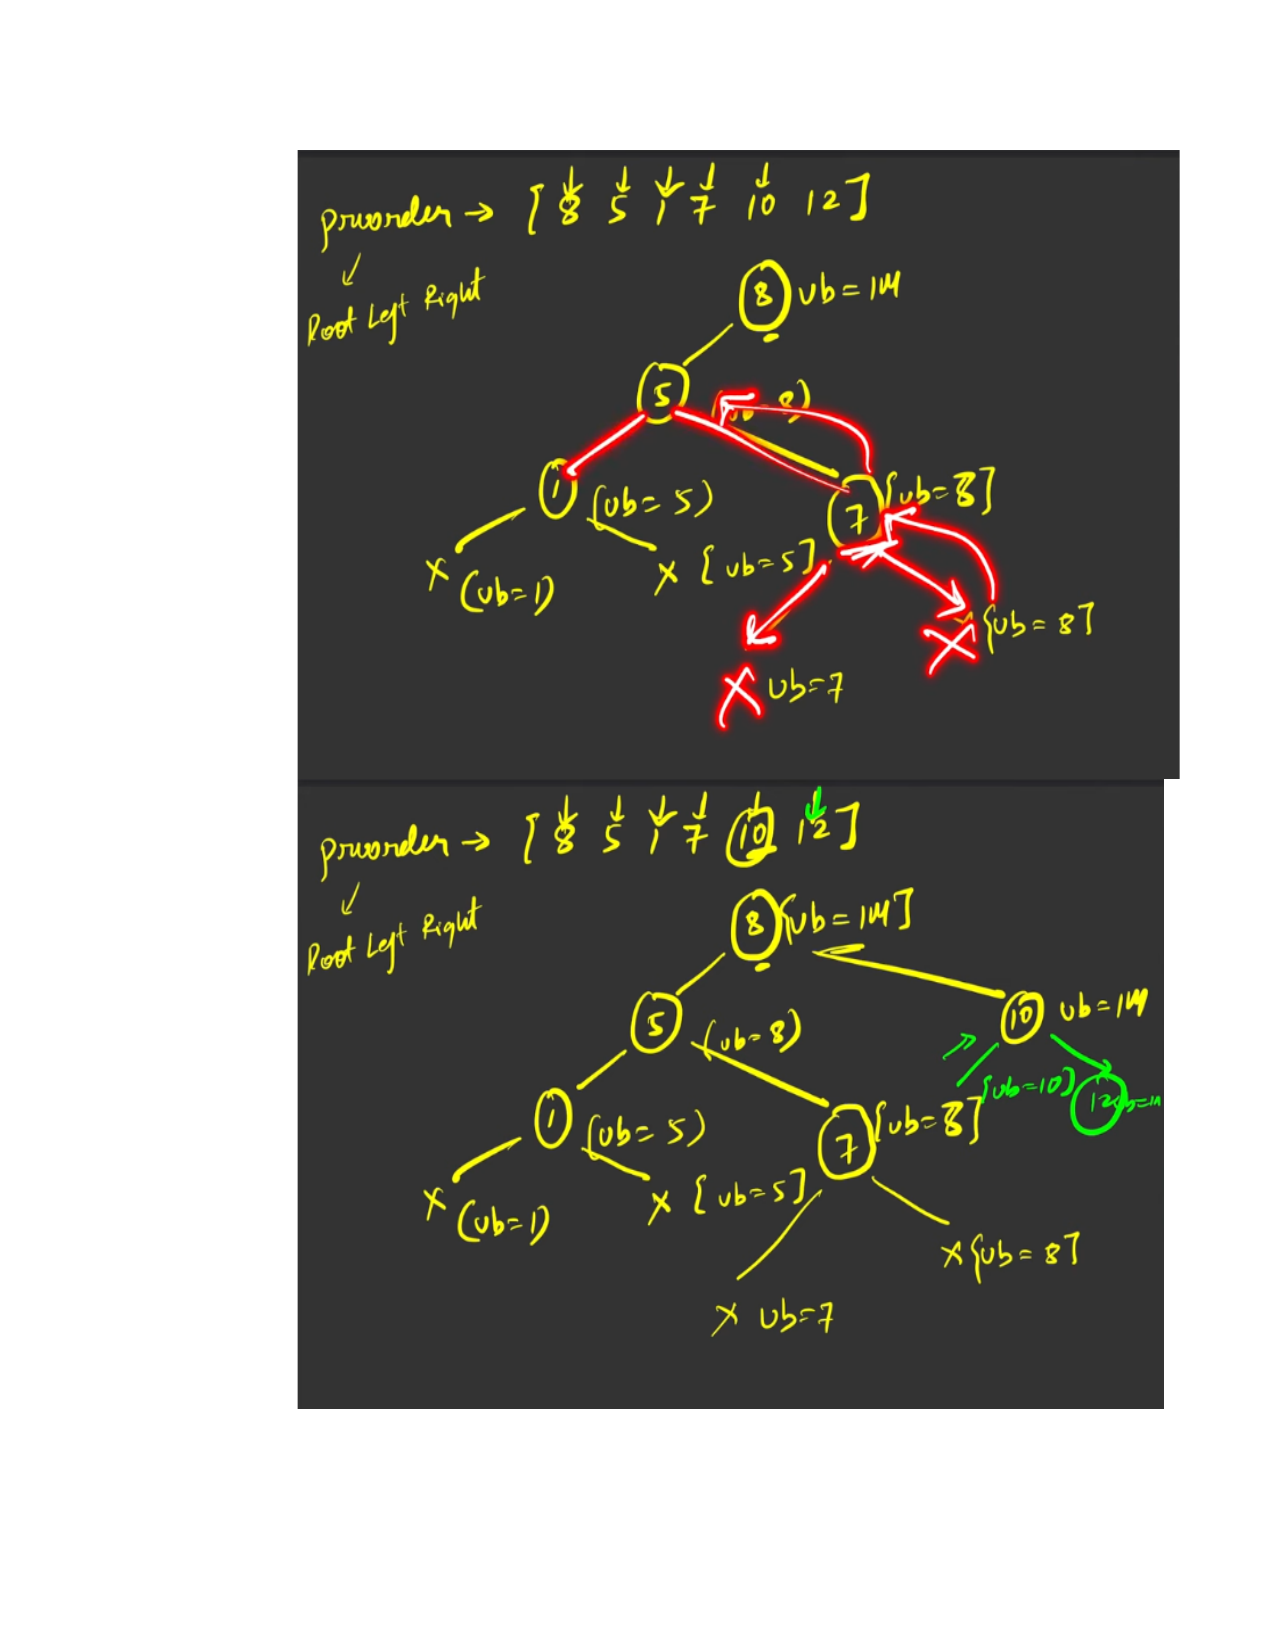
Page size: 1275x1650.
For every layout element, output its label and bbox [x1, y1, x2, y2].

picture [297, 150, 1180, 1409]
